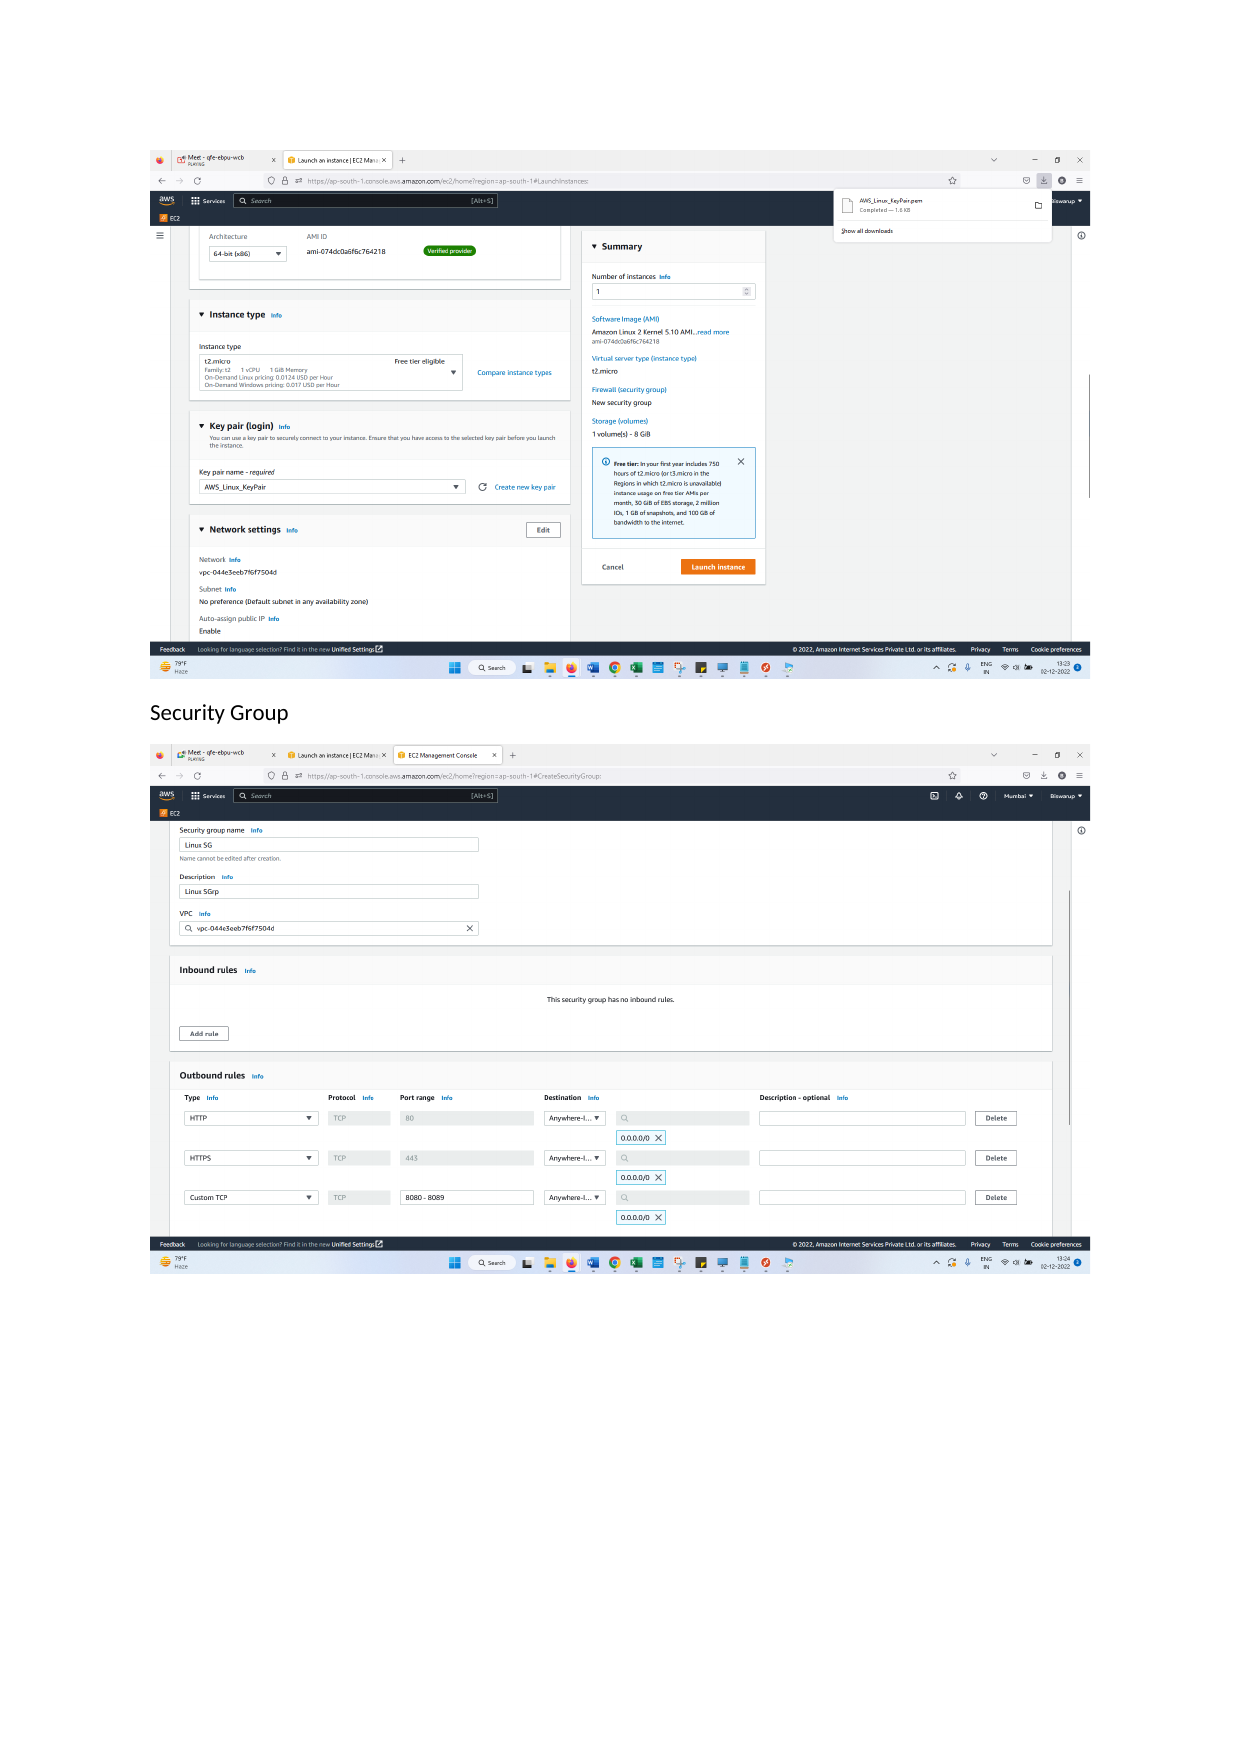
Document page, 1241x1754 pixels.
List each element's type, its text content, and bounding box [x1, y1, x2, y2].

text Security Group [150, 698, 1090, 726]
picture [150, 744, 1091, 1274]
picture [150, 150, 1091, 679]
